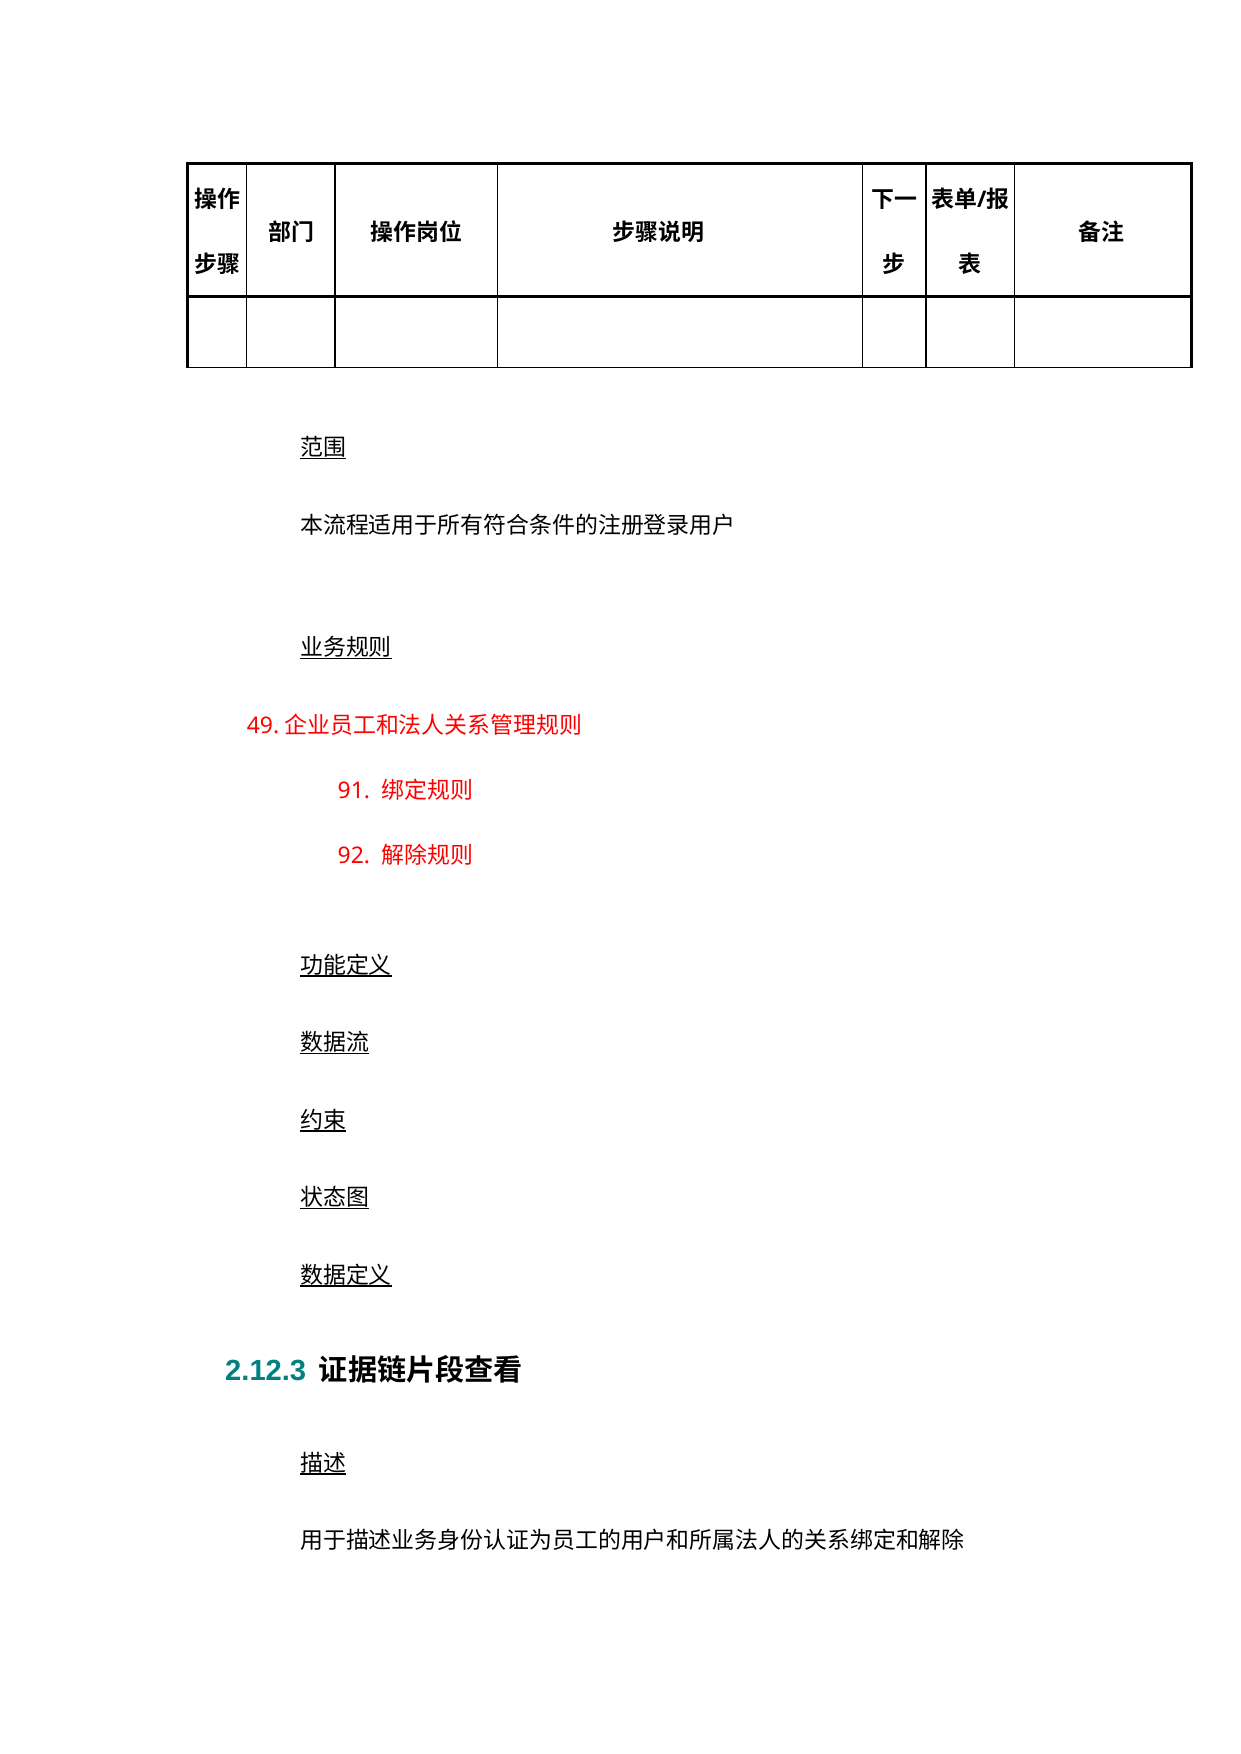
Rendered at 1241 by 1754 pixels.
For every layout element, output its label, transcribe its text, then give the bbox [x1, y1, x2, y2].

list 企业员工和法人关系管理规则 [247, 691, 1053, 756]
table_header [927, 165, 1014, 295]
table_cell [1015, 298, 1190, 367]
text 状态图 [300, 1163, 1053, 1228]
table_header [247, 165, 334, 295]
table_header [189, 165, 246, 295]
text 约束 [300, 1086, 1053, 1151]
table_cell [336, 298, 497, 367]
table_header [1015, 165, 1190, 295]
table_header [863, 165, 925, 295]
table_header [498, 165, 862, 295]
text 范围 [300, 413, 1053, 478]
list 绑定规则 [337, 756, 1053, 821]
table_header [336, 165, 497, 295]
text 业务规则 [300, 613, 1053, 678]
text 功能定义 [300, 931, 1053, 996]
text 数据定义 [300, 1241, 1053, 1306]
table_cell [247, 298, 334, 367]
subtitle 证据链片段查看 [225, 1335, 1053, 1400]
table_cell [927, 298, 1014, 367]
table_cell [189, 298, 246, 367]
text 用于描述业务身份认证为员工的用户和所属法人的关系绑定和解除 [300, 1507, 1053, 1572]
text 数据流 [300, 1008, 1053, 1073]
text 本流程适用于所有符合条件的注册登录用户 [300, 491, 1053, 556]
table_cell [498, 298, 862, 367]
list 解除规则 [337, 821, 1053, 886]
text 描述 [300, 1429, 1053, 1494]
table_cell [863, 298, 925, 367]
